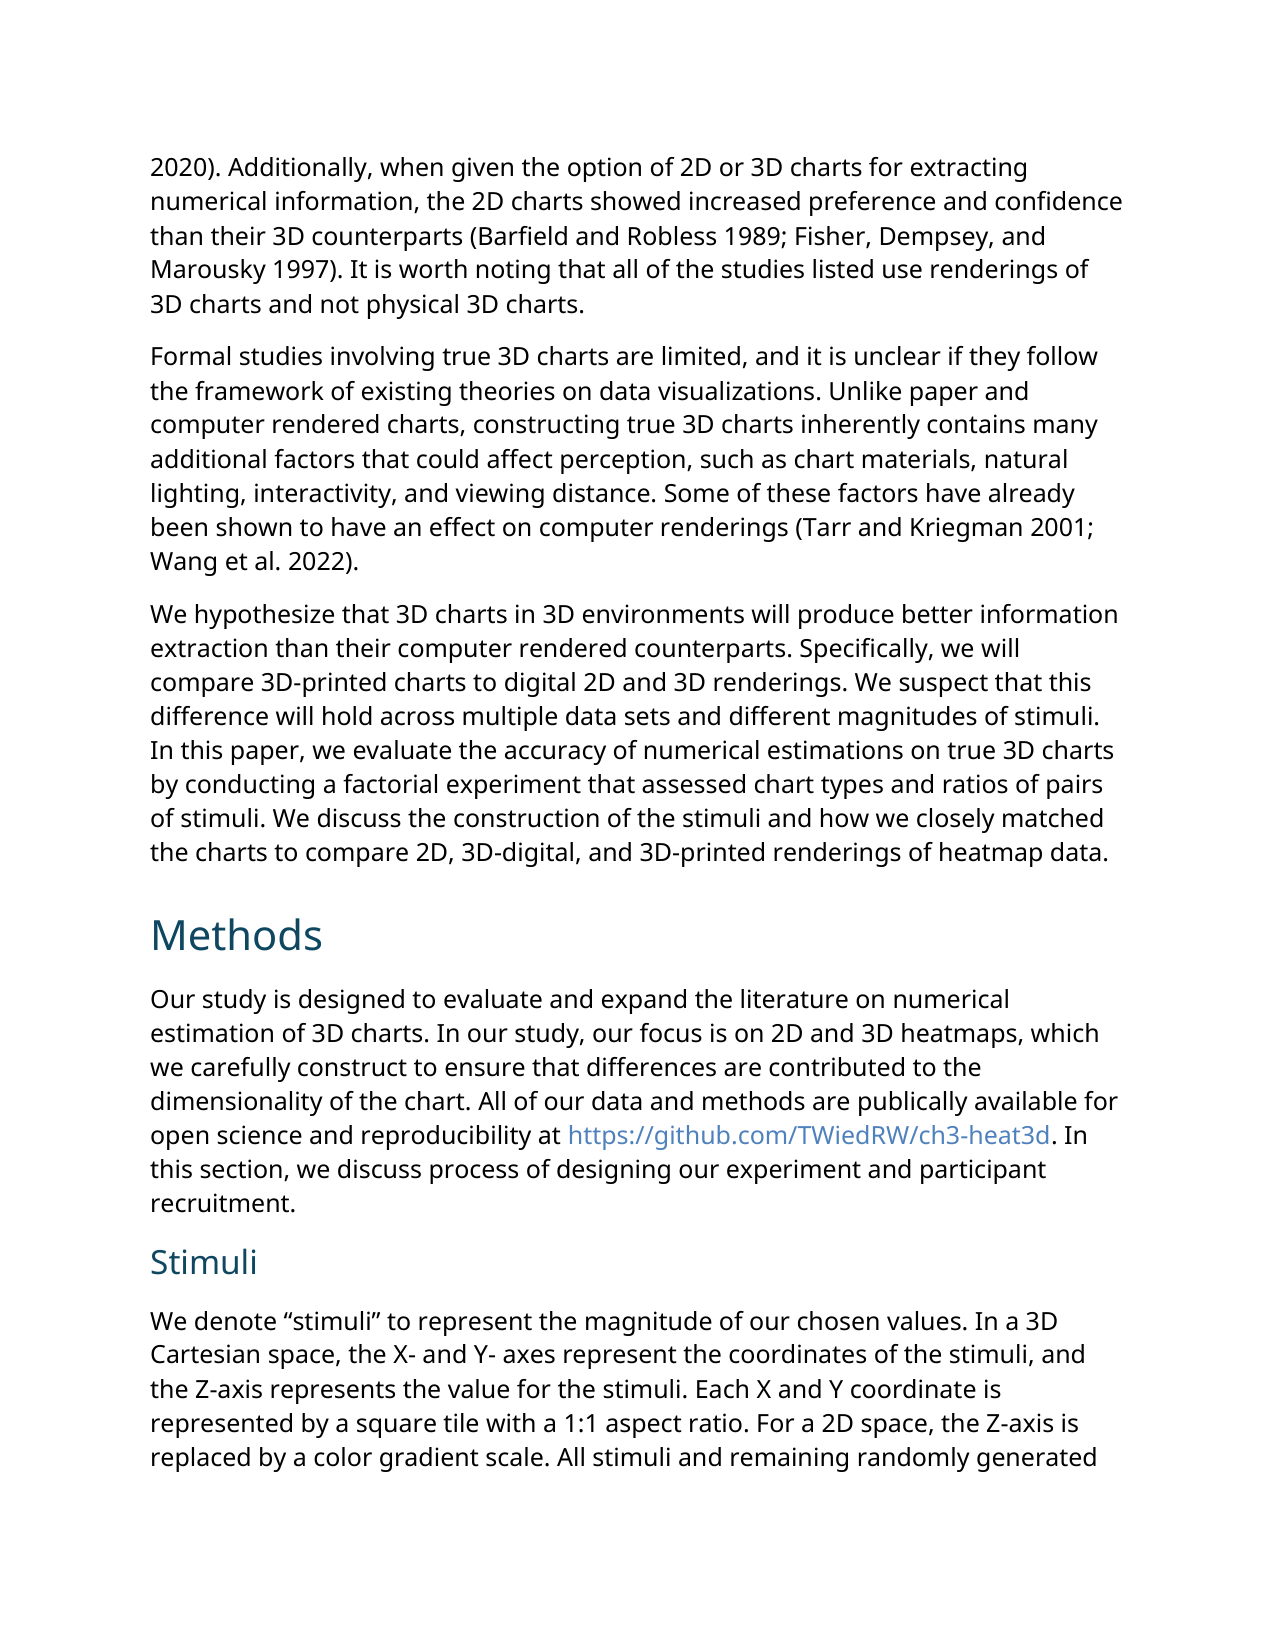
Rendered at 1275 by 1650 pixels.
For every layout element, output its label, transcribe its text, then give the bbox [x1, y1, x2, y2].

text Our study is designed to evaluate and expand the literature on numerical estimation of 3D charts. In our study, our focus is on 2D and 3D heatmaps, which we carefully construct to ensure that differences are contributed to the dimensionality of the chart. All of our data and methods are publically available for open science and reproducibility at https://github.com/TWiedRW/ch3-heat3d. In this section, we discuss process of designing our experiment and participant recruitment. [150, 982, 1125, 1220]
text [150, 1303, 1125, 1473]
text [150, 150, 1125, 320]
subtitle Stimuli [150, 1239, 1125, 1284]
subtitle Methods [150, 906, 1125, 963]
text We hypothesize that 3D charts in 3D environments will produce better information extraction than their computer rendered counterparts. Specifically, we will compare 3D-printed charts to digital 2D and 3D renderings. We suspect that this difference will hold across multiple data sets and different magnitudes of stimuli. In this paper, we evaluate the accuracy of numerical estimations on true 3D charts by conducting a factorial experiment that assessed chart types and ratios of pairs of stimuli. We discuss the construction of the stimuli and how we closely matched the charts to compare 2D, 3D-digital, and 3D-printed renderings of heatmap data. [150, 596, 1125, 869]
text Formal studies involving true 3D charts are limited, and it is unclear if they follow the framework of existing theories on data visualizations. Unlike paper and computer rendered charts, constructing true 3D charts inherently contains many additional factors that could affect perception, such as chart materials, natural lighting, interactivity, and viewing distance. Some of these factors have already been shown to have an effect on computer renderings (Tarr and Kriegman 2001; Wang et al. 2022). [150, 339, 1125, 577]
